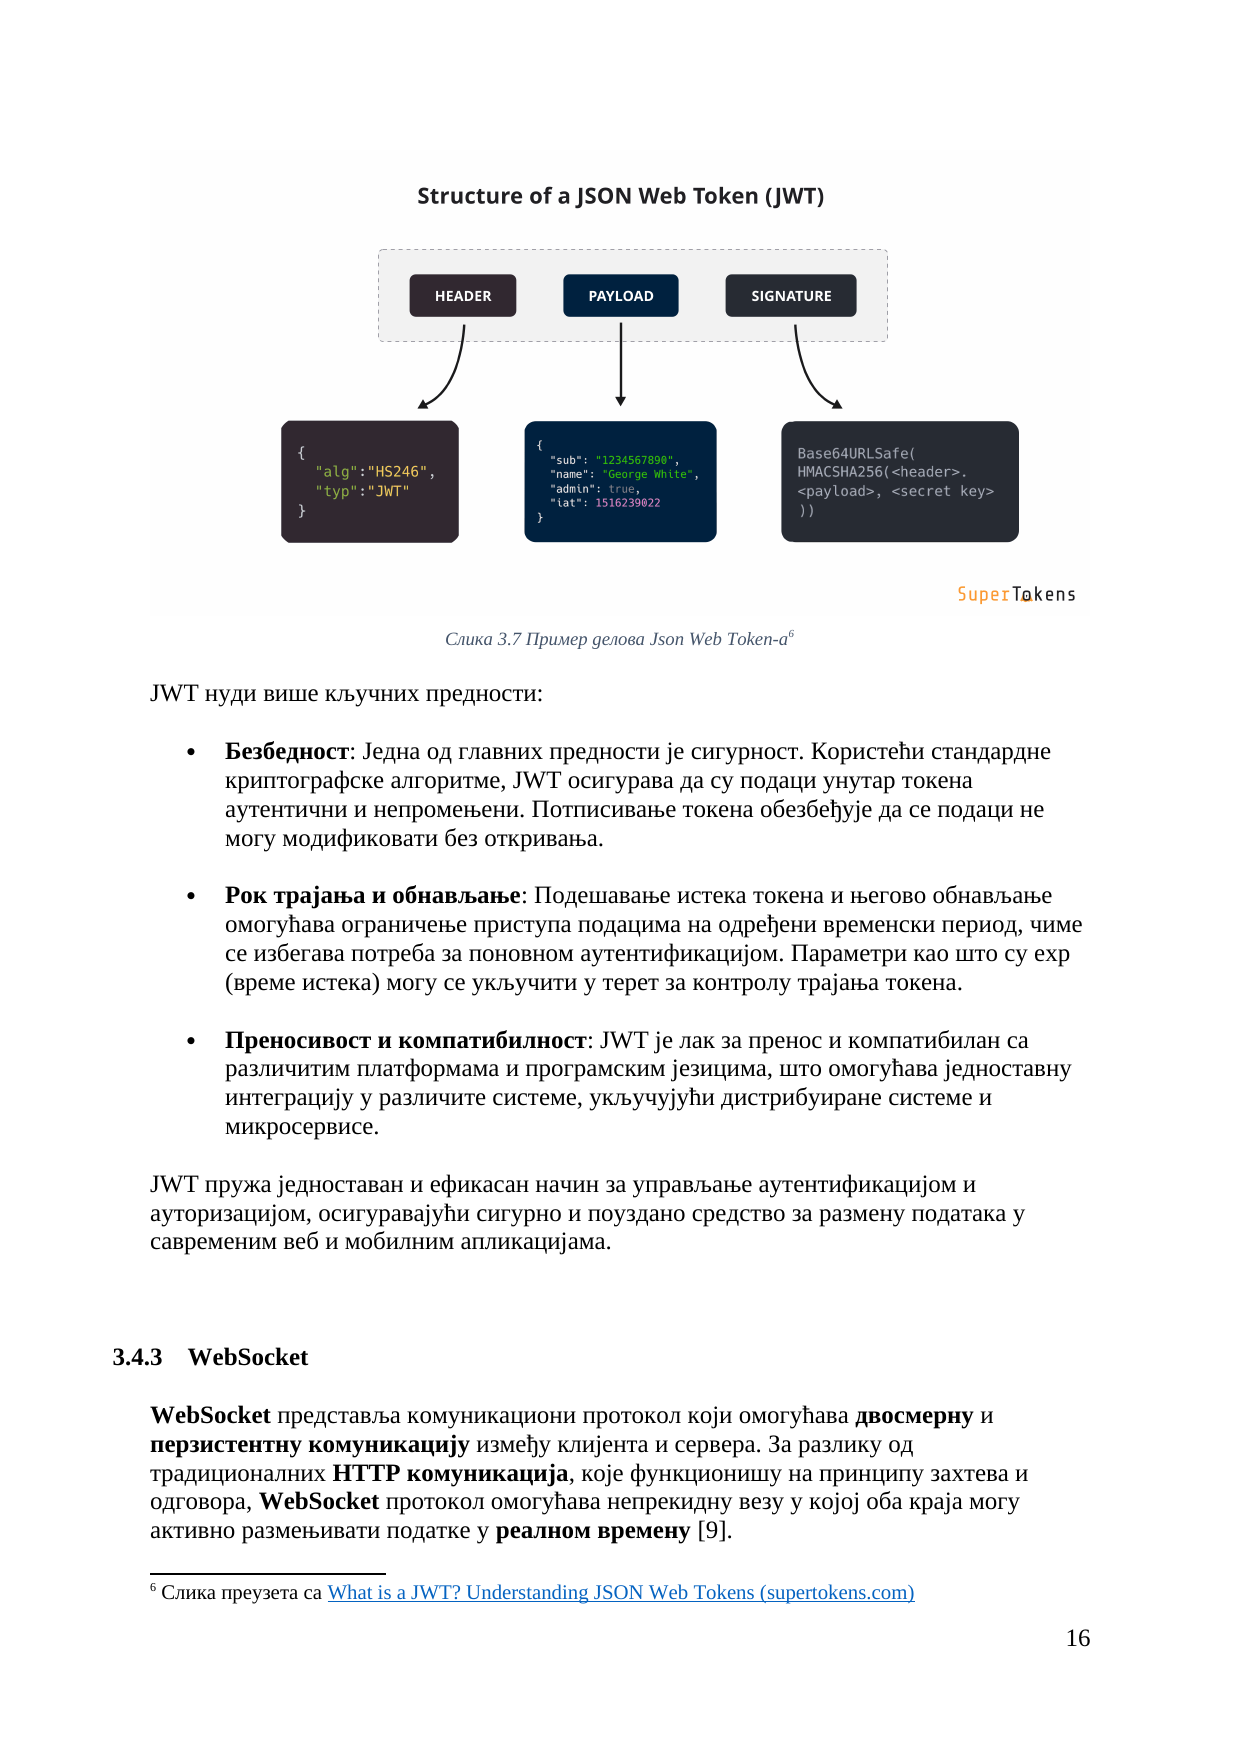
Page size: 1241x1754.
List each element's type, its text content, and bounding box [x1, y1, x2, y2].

text Слика 3.7 Пример делова Json Web Token-а [150, 628, 1090, 649]
subtitle WebSocket [112, 1342, 1090, 1371]
list Безбедност: Једна од главних предности је сигурност. Користећи стандардне криптографске алгоритме, JWT осигурава да су подаци унутар токена аутентични и непромењени. Потписивање токена обезбеђује да се подаци не могу модификовати без откривања. [187, 736, 1090, 851]
picture [150, 150, 1091, 616]
list Преносивост и компатибилност: JWT је лак за пренос и компатибилан са различитим платформама и програмским језицима, што омогућава једноставну интеграцију у различите системе, укључујући дистрибуиране системе и микросервисе. [187, 1025, 1090, 1140]
text JWT нуди више кључних предности: [150, 678, 1090, 707]
text JWT пружа једноставан и ефикасан начин за управљање аутентификацијом и ауторизацијом, осигуравајући сигурно и поуздано средство за размену података у савременим веб и мобилним апликацијама. [150, 1169, 1090, 1255]
list Рок трајања и обнављање: Подешавање истека токена и његово обнављање омогућава ограничење приступа подацима на одређени временски период, чиме се избегава потреба за поновном аутентификацијом. Параметри као што су exp (време истека) могу се укључити у терет за контролу трајања токена. [187, 881, 1090, 996]
text WebSocket представља комуникациони протокол који омогућава двосмерну и перзистентну комуникацију између клијента и сервера. За разлику од традиционалних HTTP комуникација, које функционишу на принципу захтева и одговора, WebSocket протокол омогућава непрекидну везу у којој оба краја могу активно размењивати податке у реалном времену [9]. [150, 1400, 1090, 1544]
